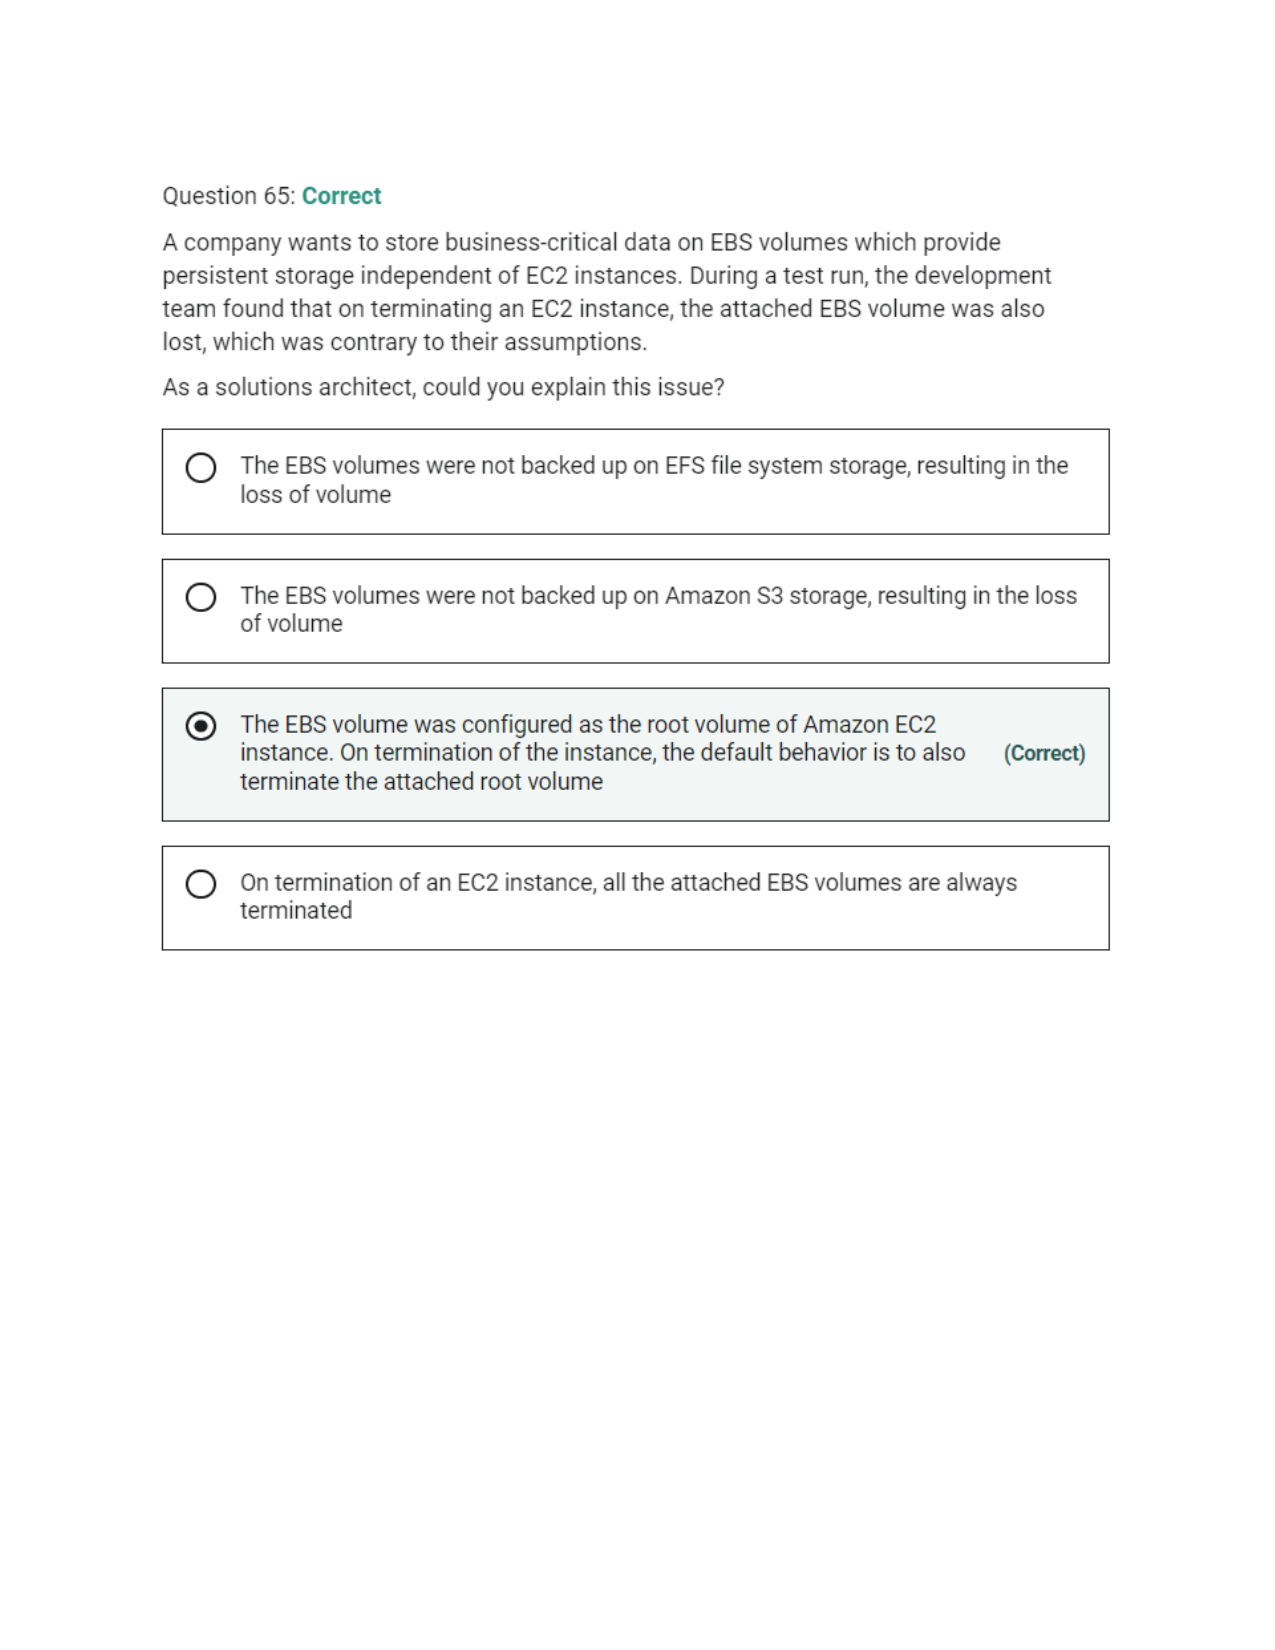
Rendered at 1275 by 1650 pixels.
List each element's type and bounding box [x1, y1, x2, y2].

picture [150, 179, 1125, 960]
